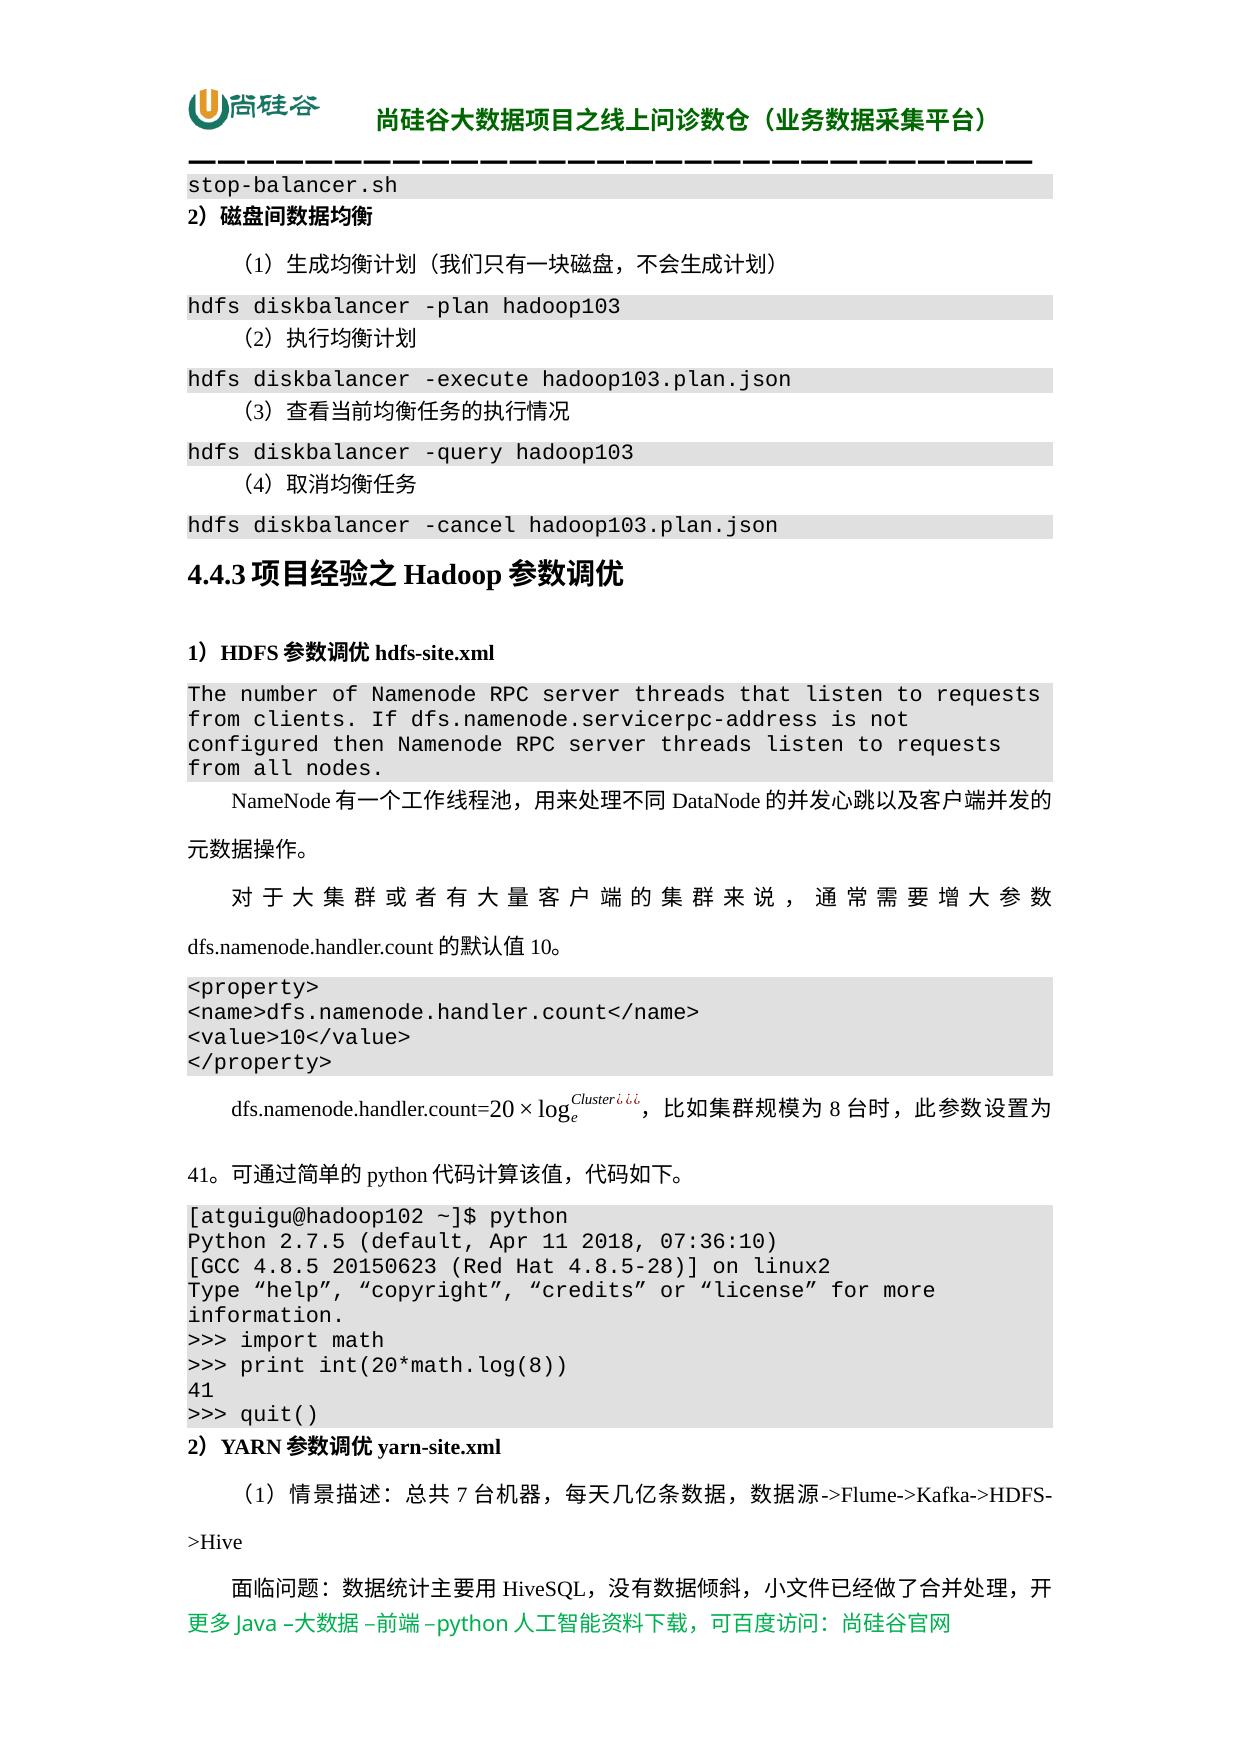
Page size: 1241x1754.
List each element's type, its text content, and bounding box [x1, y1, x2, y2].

text Python 2.7.5 (default, Apr 11 2018, 07:36:10) [187, 1230, 1053, 1255]
text hdfs diskbalancer -cancel hadoop103.plan.json [187, 515, 1053, 539]
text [187, 1571, 1053, 1603]
text hdfs diskbalancer -execute hadoop103.plan.json [187, 368, 1053, 393]
text 1）HDFS参数调优hdfs-site.xml [187, 635, 1053, 667]
text >>> print int(20*math.log(8)) [187, 1354, 1053, 1379]
text （2）执行均衡计划 [187, 320, 1053, 353]
text （1）生成均衡计划（我们只有一块磁盘，不会生成计划） [187, 247, 1053, 279]
text dfs.namenode.handler.count=，比如集群规模为8台时，此参数设置为41。可通过简单的python代码计算该值，代码如下。 [187, 1076, 1053, 1189]
text （1）情景描述：总共7台机器，每天几亿条数据，数据源->Flume->Kafka->HDFS->Hive [187, 1477, 1053, 1558]
text <name>dfs.namenode.handler.count</name> [187, 1001, 1053, 1026]
text 41 [187, 1379, 1053, 1404]
text NameNode有一个工作线程池，用来处理不同DataNode的并发心跳以及客户端并发的元数据操作。 [187, 782, 1053, 864]
text 对于大集群或者有大量客户端的集群来说，通常需要增大参数dfs.namenode.handler.count的默认值10。 [187, 879, 1053, 961]
text >>> import math [187, 1329, 1053, 1354]
text [GCC 4.8.5 20150623 (Red Hat 4.8.5-28)] on linux2 [187, 1255, 1053, 1280]
text hdfs diskbalancer -query hadoop103 [187, 442, 1053, 466]
text [atguigu@hadoop102 ~]$ python [187, 1205, 1053, 1230]
text 4.4.3项目经验之Hadoop参数调优 [187, 539, 1053, 604]
text </property> [187, 1051, 1053, 1076]
text （4）取消均衡任务 [187, 466, 1053, 499]
text <property> [187, 977, 1053, 1001]
text >>> quit() [187, 1404, 1053, 1428]
text stop-balancer.sh [187, 174, 1053, 199]
text 2）磁盘间数据均衡 [187, 199, 1053, 231]
text hdfs diskbalancer -plan hadoop103 [187, 295, 1053, 320]
text <value>10</value> [187, 1026, 1053, 1051]
picture [187, 88, 320, 130]
text The number of Namenode RPC server threads that listen to requests from clients. If dfs.namenode.servicerpc-address is not configured then Namenode RPC server threads listen to requests from all nodes. [187, 683, 1053, 782]
text （3）查看当前均衡任务的执行情况 [187, 393, 1053, 426]
text 2）YARN参数调优yarn-site.xml [187, 1428, 1053, 1461]
text Type “help”, “copyright”, “credits” or “license” for more information. [187, 1280, 1053, 1329]
